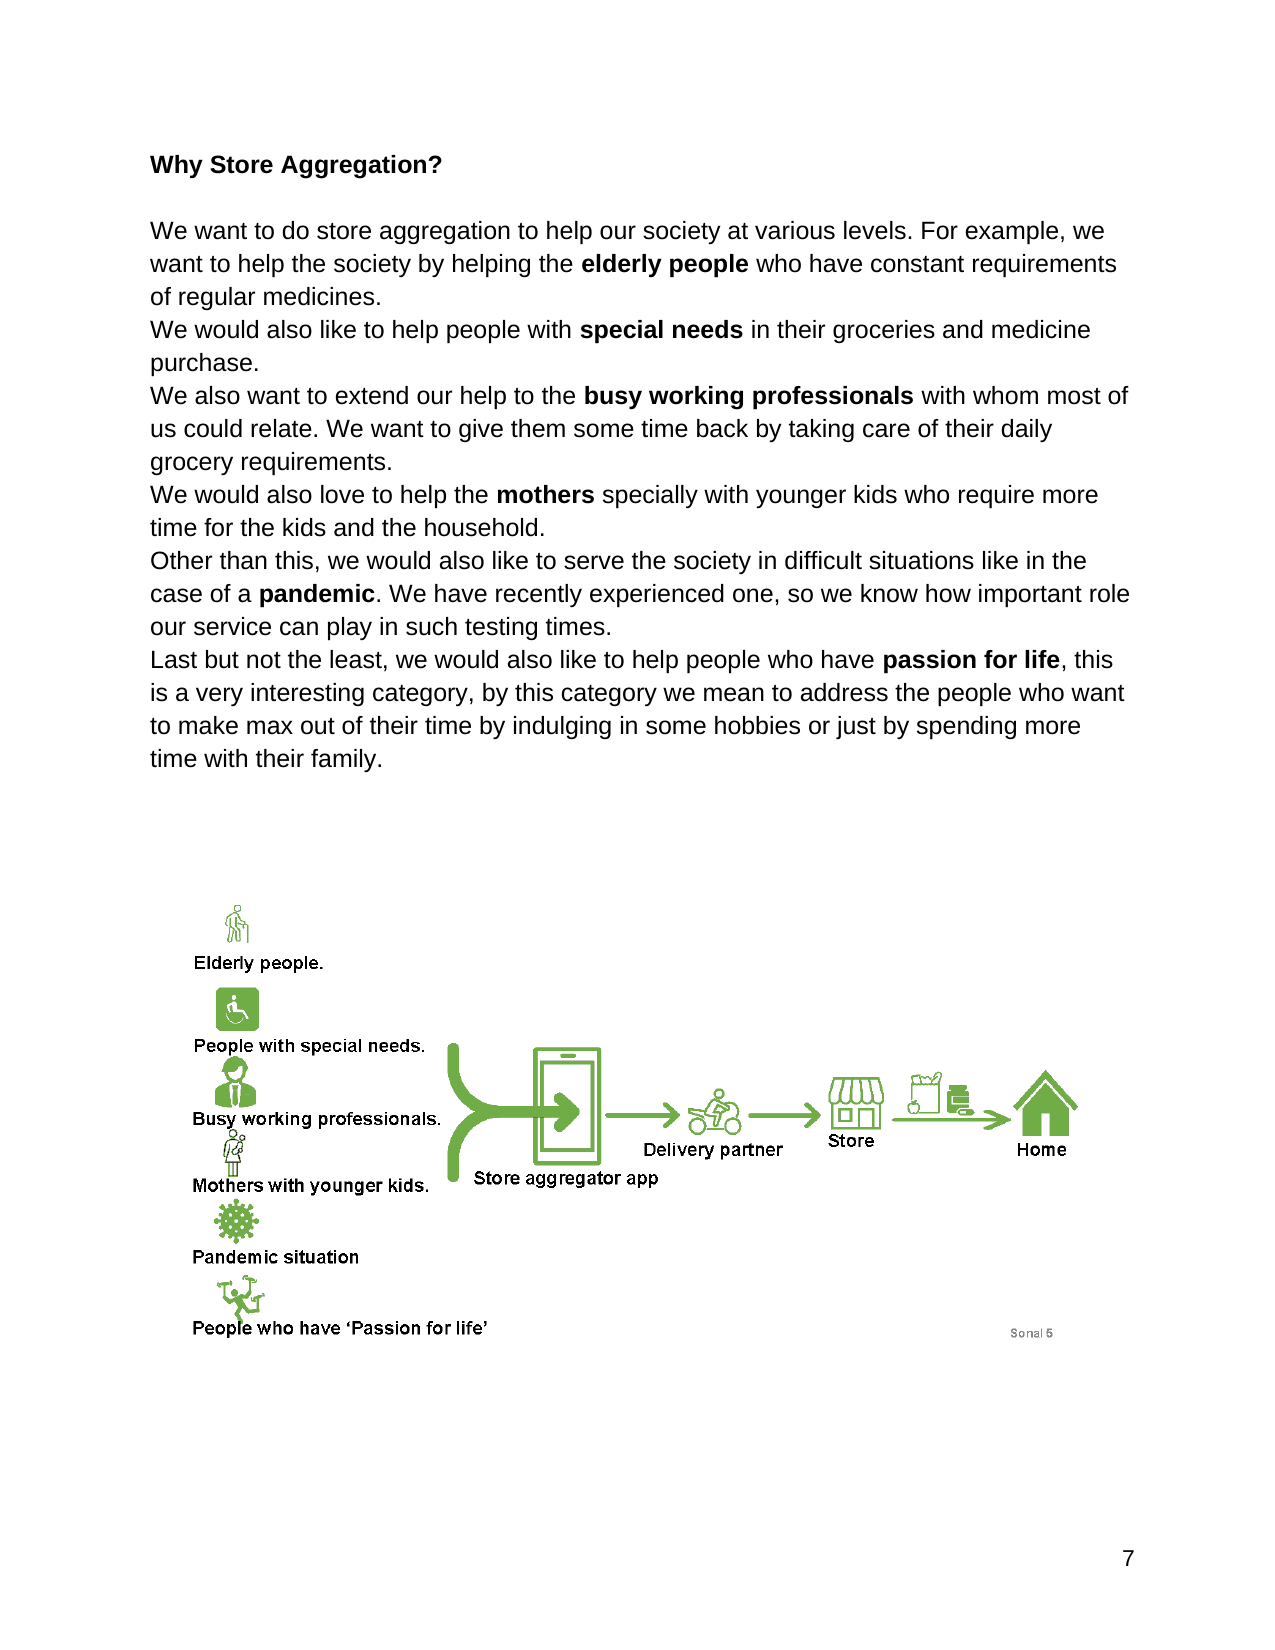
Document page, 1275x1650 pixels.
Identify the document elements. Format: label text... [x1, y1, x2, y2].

text Why Store Aggregation? [150, 150, 1134, 179]
picture [150, 810, 1125, 1359]
text We want to do store aggregation to help our society at various levels. For example, we want to help the society by helping the elderly people who have constant requirements of regular medicines. [150, 216, 1134, 311]
text We also want to extend our help to the busy working professionals with whom most of us could relate. We want to give them some time back by taking care of their daily grocery requirements. [150, 381, 1134, 476]
text Other than this, we would also like to serve the society in difficult situations like in the case of a pandemic. We have recently experienced one, so we know how important role our service can play in such testing times. [150, 546, 1134, 641]
text We would also love to help the mothers specially with younger kids who require more time for the kids and the household. [150, 480, 1134, 542]
text Last but not the least, we would also like to help people who have passion for life, this is a very interesting category, by this category we mean to address the people who want to make max out of their time by indulging in some hobbies or just by spending more time with their family. [150, 645, 1134, 773]
text We would also like to help people with special needs in their groceries and medicine purchase. [150, 315, 1134, 377]
